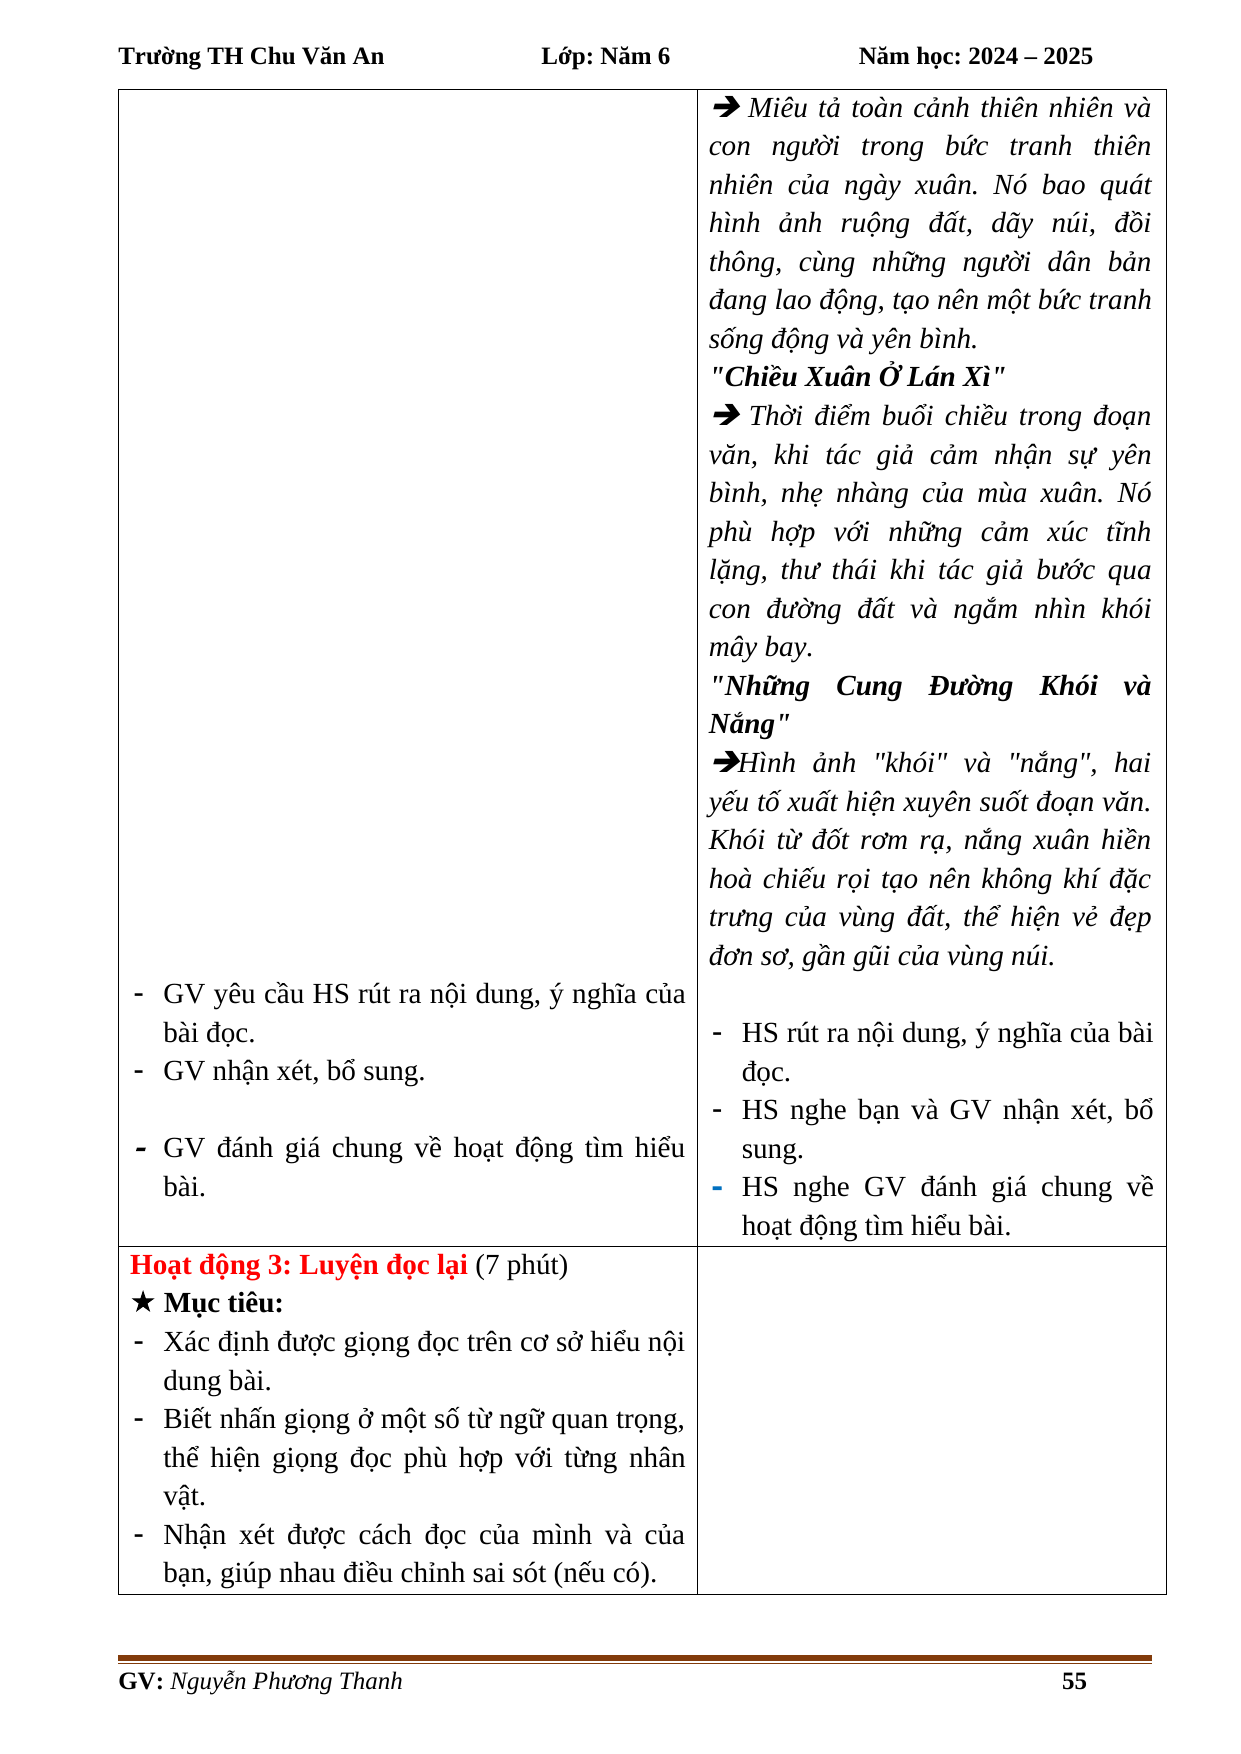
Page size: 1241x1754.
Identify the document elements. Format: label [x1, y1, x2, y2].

table_cell [698, 90, 1166, 1246]
table_cell [119, 1247, 697, 1594]
table_cell [119, 90, 697, 1246]
table_cell [698, 1247, 1166, 1594]
